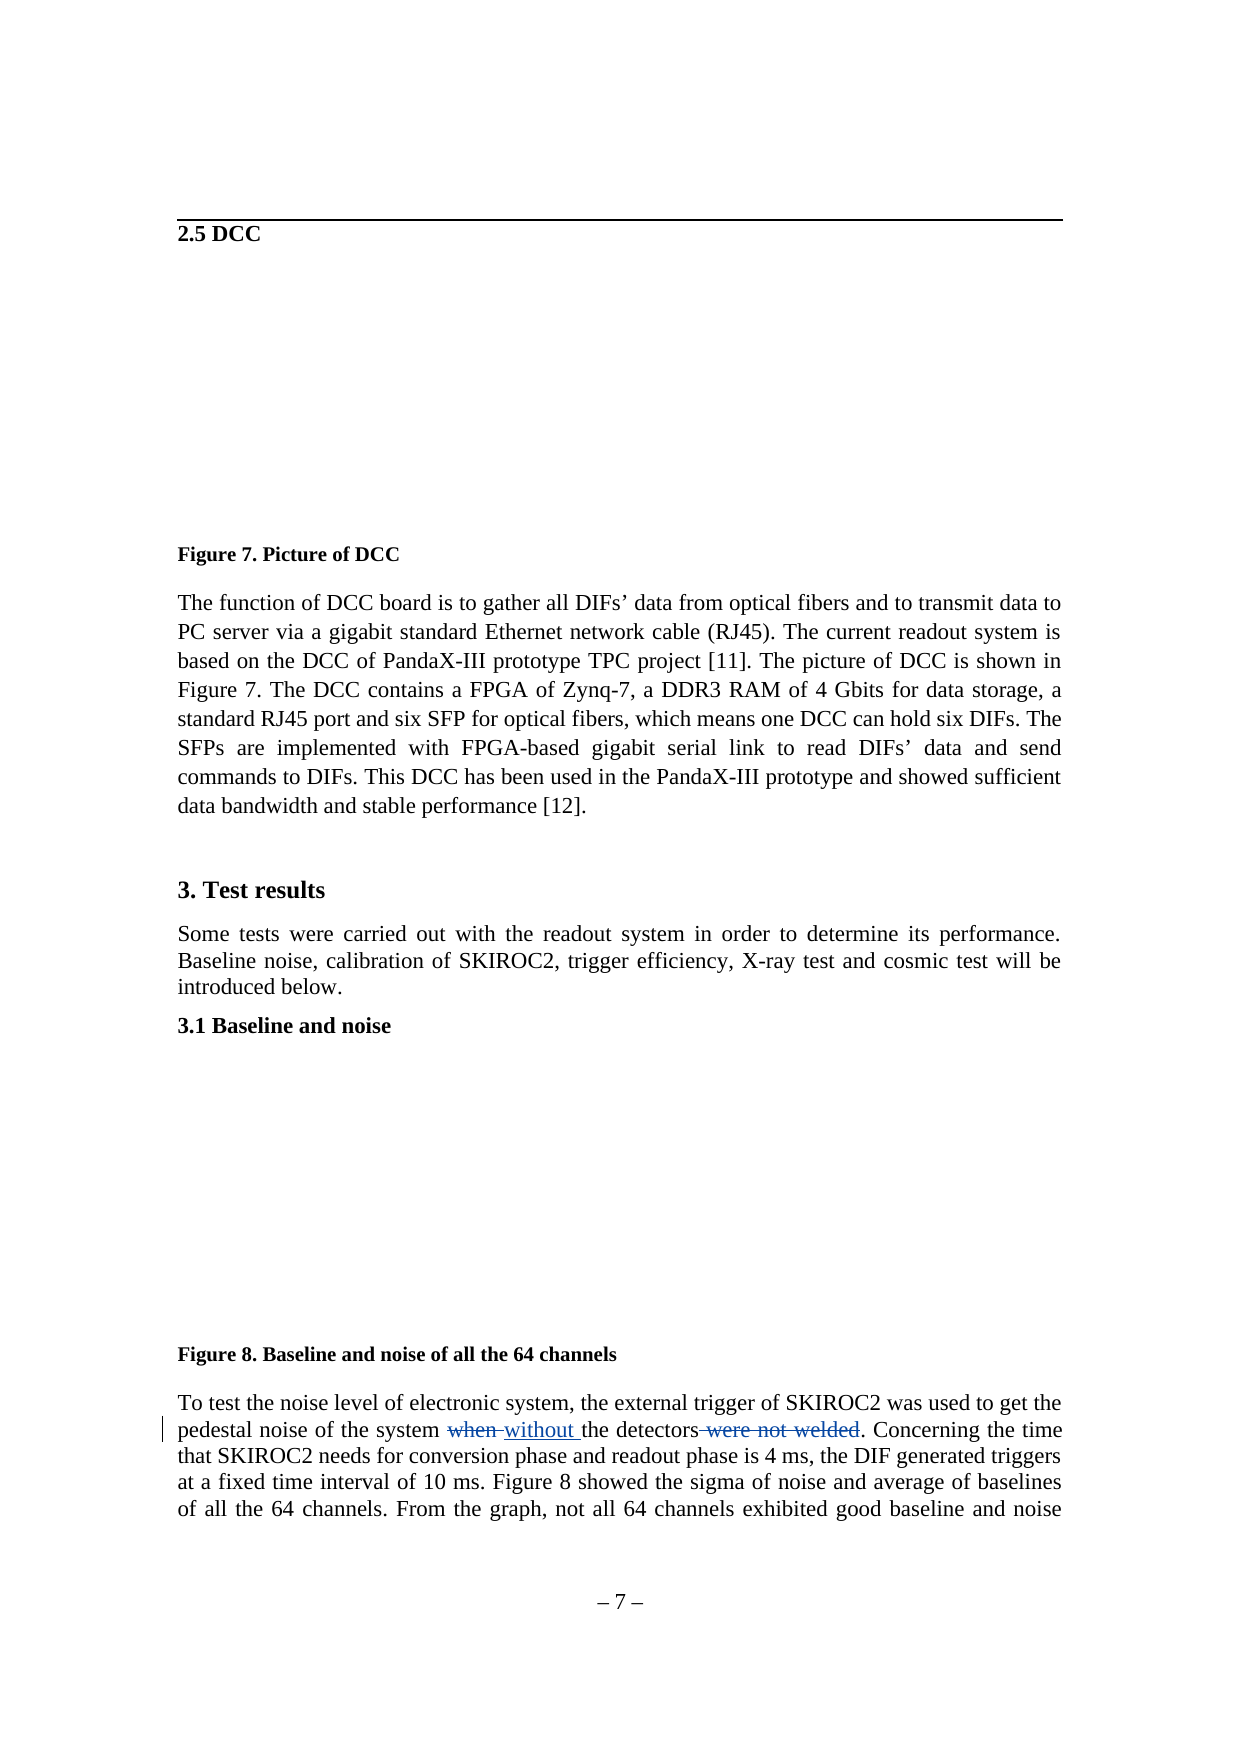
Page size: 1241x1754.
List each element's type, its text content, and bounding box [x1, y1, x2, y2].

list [177, 1389, 1063, 1521]
text Baseline and noise [177, 1012, 1063, 1038]
list Some tests were carried out with the readout system in order to determine its performance. Baseline noise, calibration of SKIROC2, trigger efficiency, X-ray test and cosmic test will be introduced below. [177, 920, 1063, 999]
text The function of DCC board is to gather all DIFs’ data from optical fibers and to transmit data to PC server via a gigabit standard Ethernet network cable (RJ45). The current readout system is based on the DCC of PandaX-III prototype TPC project [11]. The picture of DCC is shown in Figure 7. The DCC contains a FPGA of Zynq-7, a DDR3 RAM of 4 Gbits for data storage, a standard RJ45 port and six SFP for optical fibers, which means one DCC can hold six DIFs. The SFPs are implemented with FPGA-based gigabit serial link to read DIFs’ data and send commands to DIFs. This DCC has been used in the PandaX-III prototype and showed sufficient data bandwidth and stable performance [12]. [177, 589, 1063, 818]
text DCC [177, 221, 1063, 247]
text Test results [177, 875, 1063, 904]
